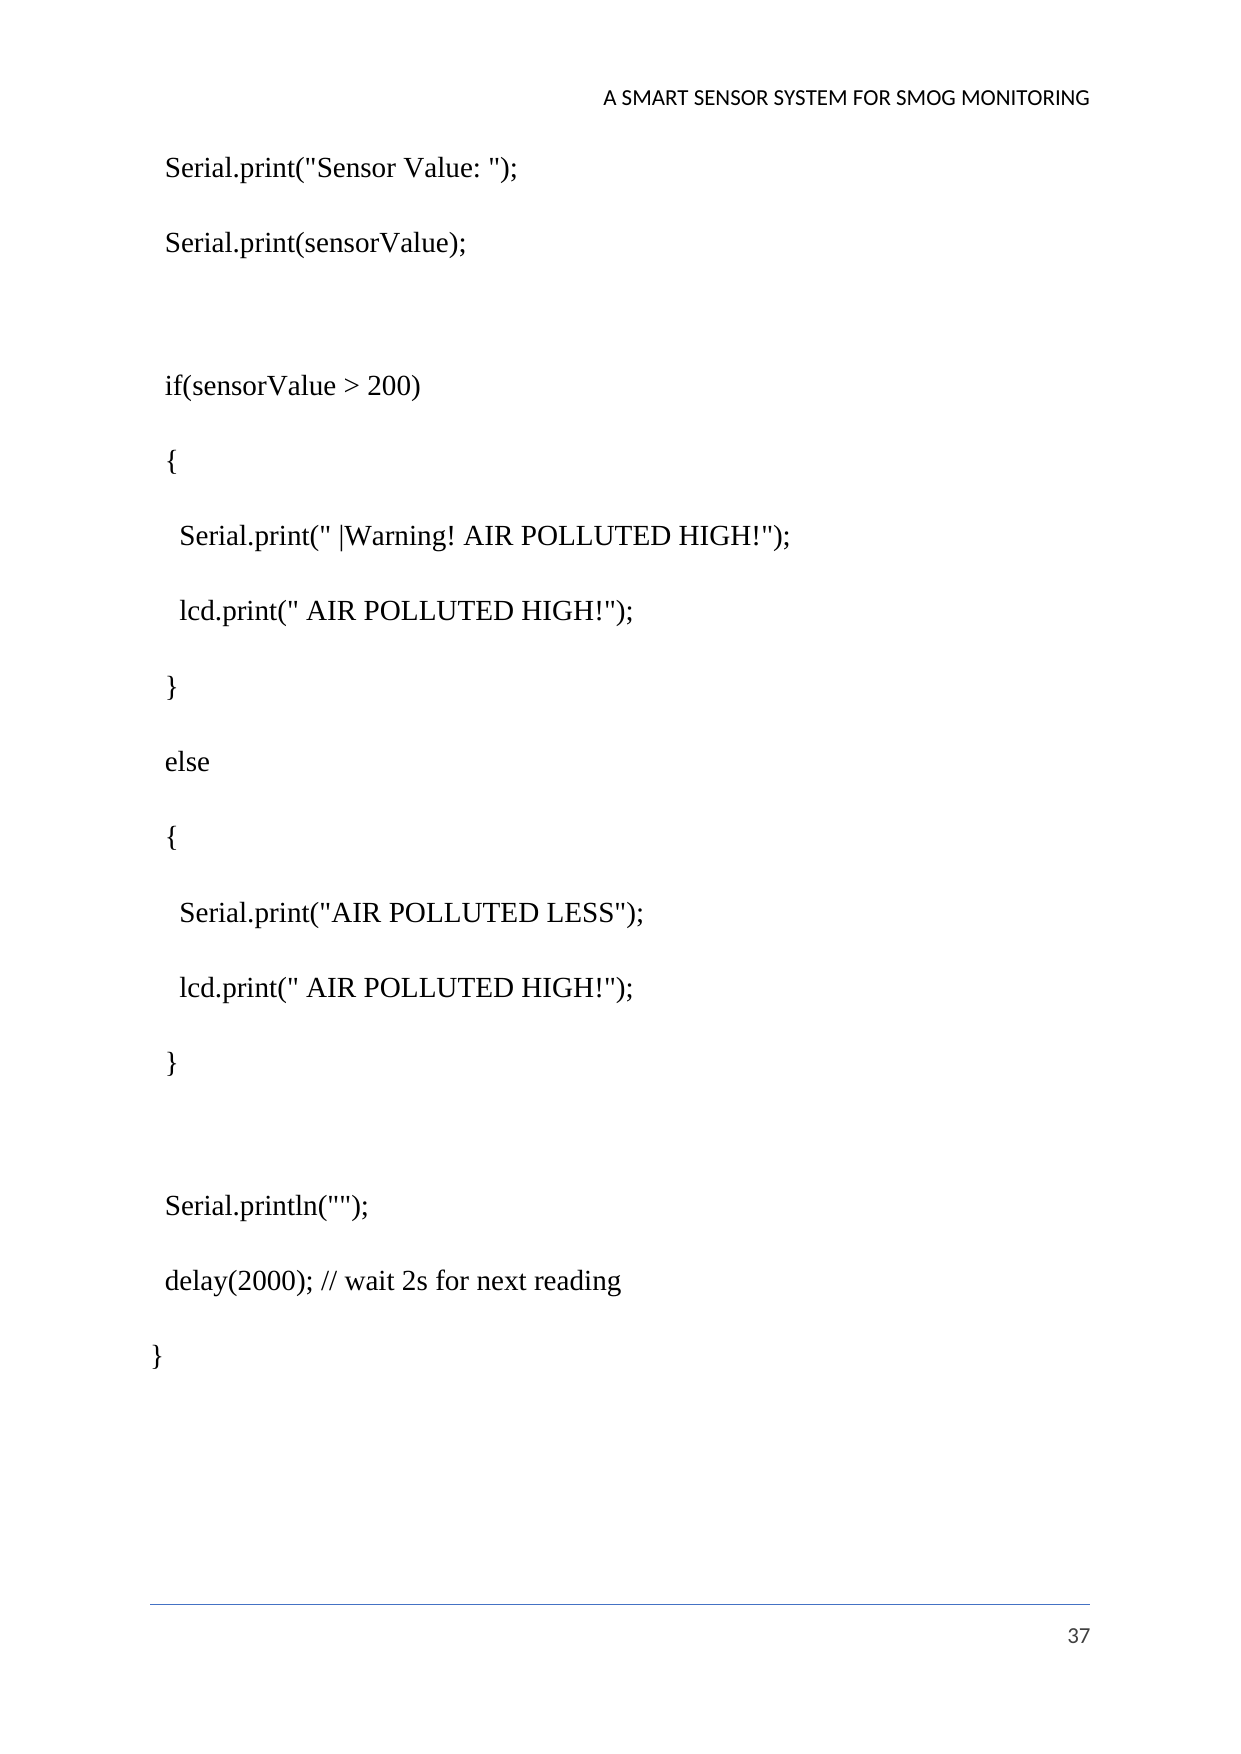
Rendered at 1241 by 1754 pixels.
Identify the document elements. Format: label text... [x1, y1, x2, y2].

text } [150, 1045, 1078, 1079]
text Serial.print("AIR POLLUTED LESS"); [150, 895, 1078, 928]
text Serial.println(""); [150, 1188, 1078, 1221]
text lcd.print(" AIR POLLUTED HIGH!"); [150, 593, 1078, 627]
text else [150, 744, 1078, 778]
text Serial.print(sensorValue); [150, 225, 1078, 259]
text Serial.print(" |Warning! AIR POLLUTED HIGH!"); [150, 518, 1078, 552]
text } [150, 1338, 1078, 1372]
text if(sensorValue > 200) [150, 368, 1078, 401]
text { [150, 819, 1078, 853]
text delay(2000); // wait 2s for next reading [150, 1263, 1078, 1297]
text Serial.print("Sensor Value: "); [150, 150, 1078, 183]
text } [150, 669, 1078, 702]
text lcd.print(" AIR POLLUTED HIGH!"); [150, 970, 1078, 1004]
text { [150, 443, 1078, 476]
